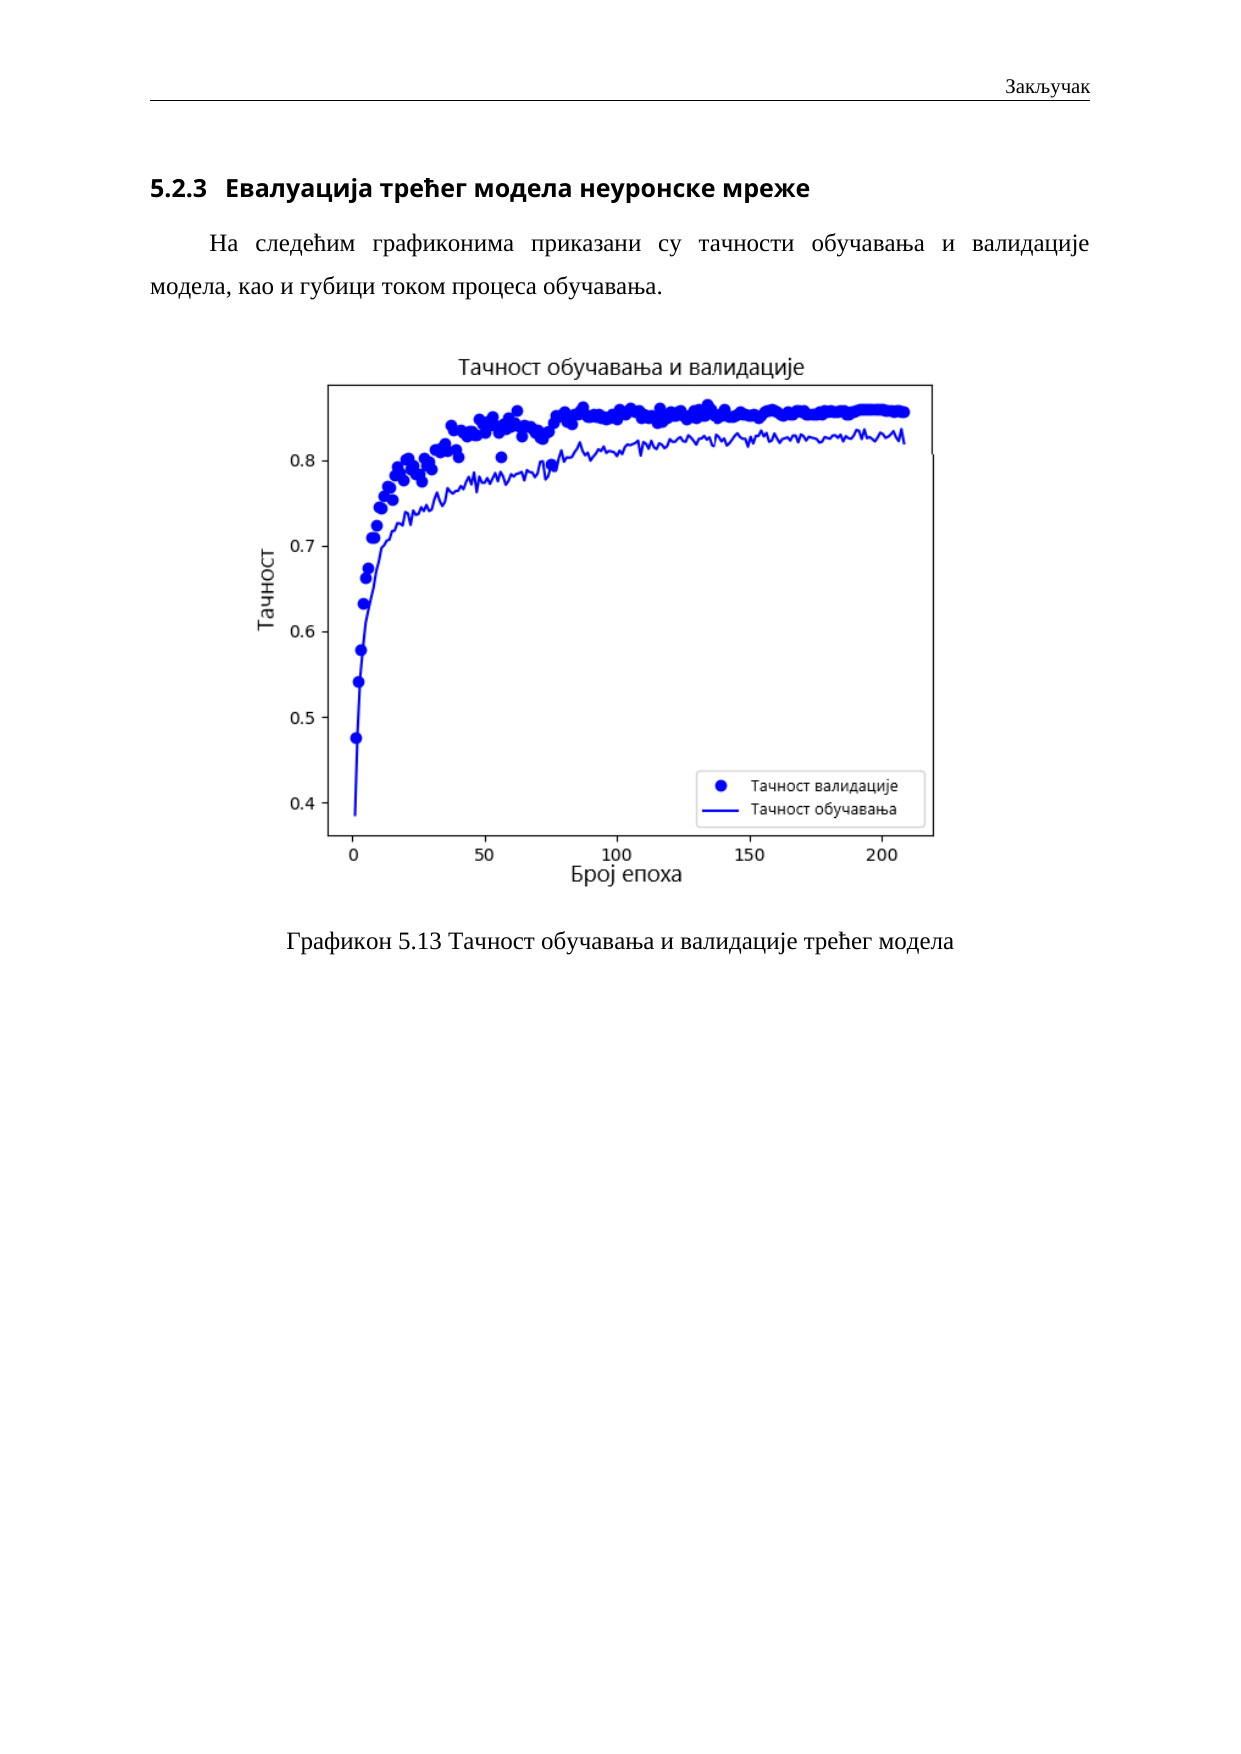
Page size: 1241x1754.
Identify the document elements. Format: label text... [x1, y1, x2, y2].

picture [230, 314, 1011, 900]
text На следећим графиконима приказани су тачности обучавања и валидације модела, као и губици током процеса обучавања. [150, 228, 1090, 300]
subtitle Евалуација трећег модела неуронске мреже [150, 171, 1090, 205]
